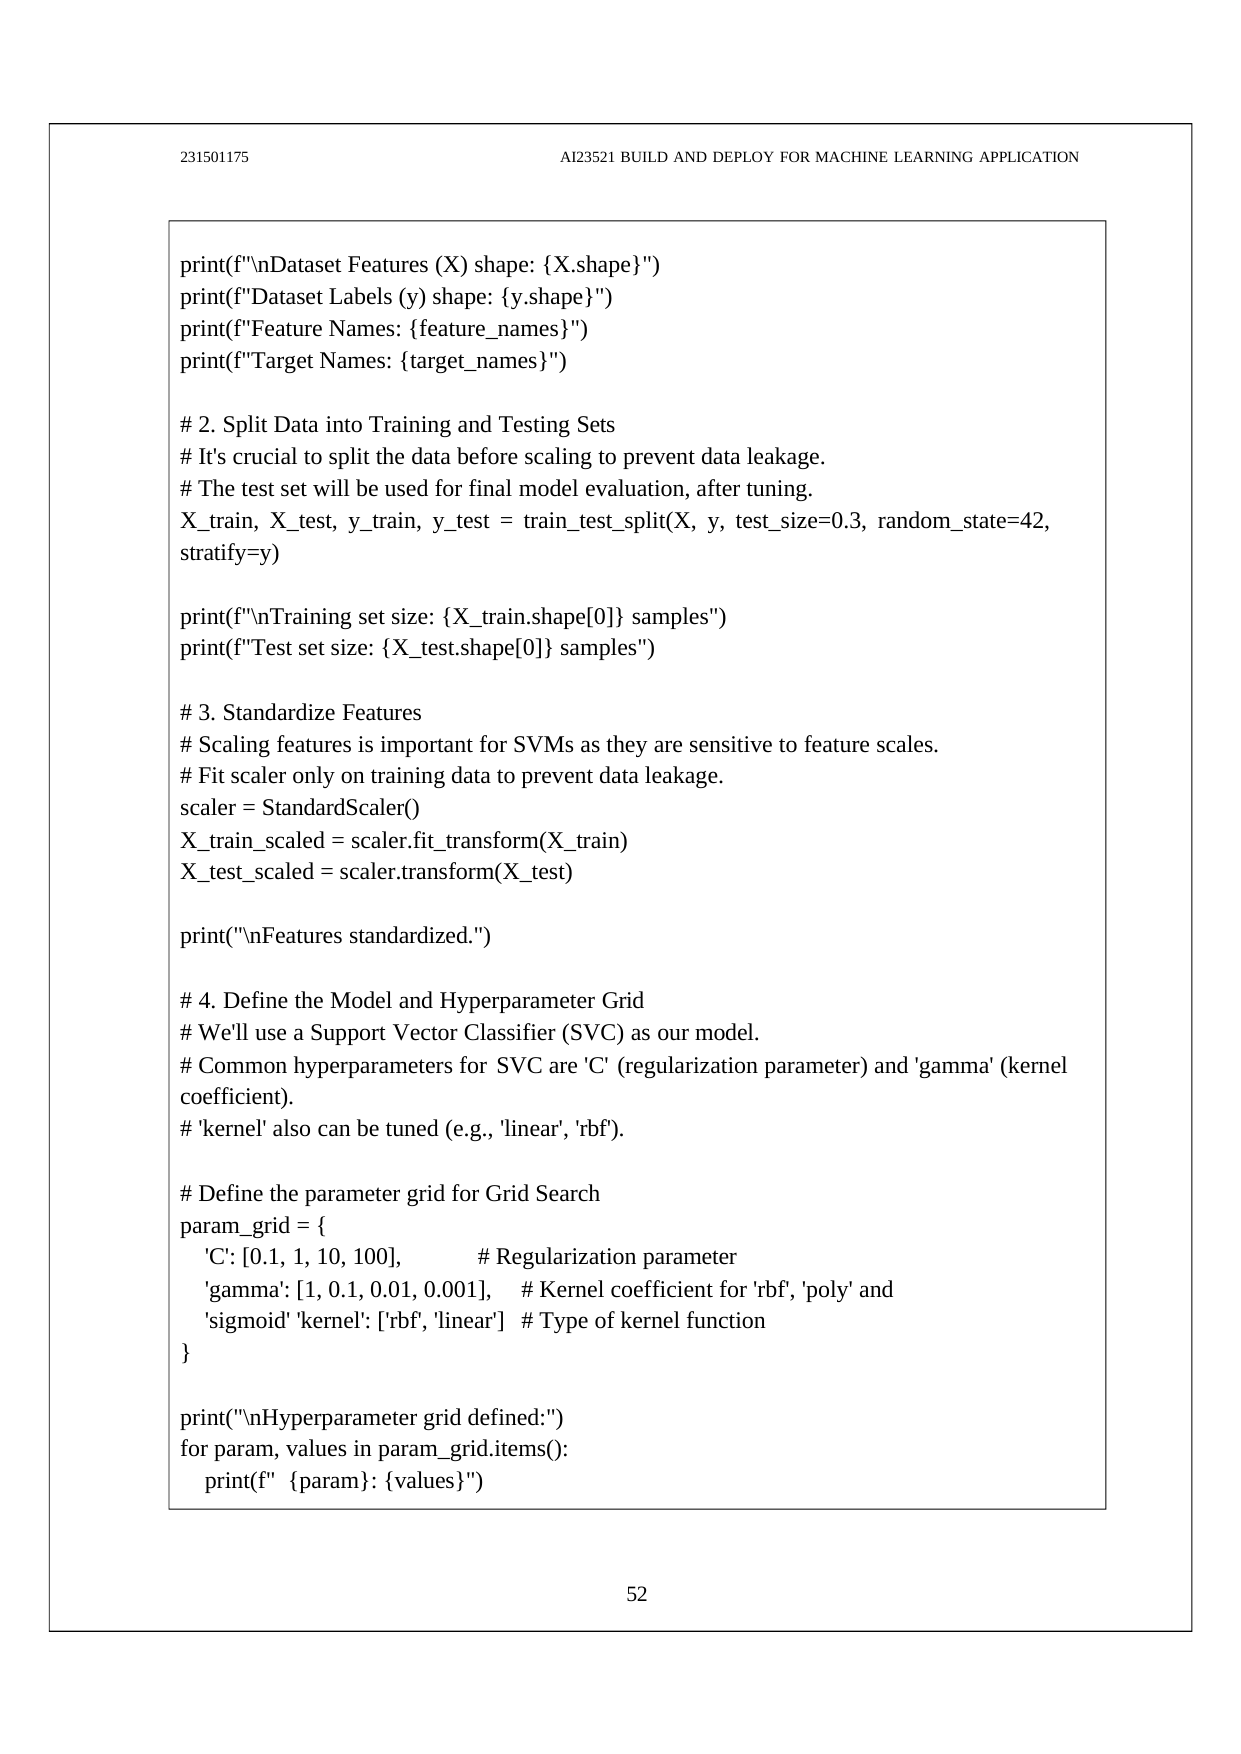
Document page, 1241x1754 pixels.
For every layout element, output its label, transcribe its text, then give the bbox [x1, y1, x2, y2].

text X_train_scaled = scaler.fit_transform(X_train) X_test_scaled = scaler.transform(X_test) [180, 826, 685, 885]
text print(f" {param}: {values}") [204, 1466, 1152, 1494]
text print(f"\nDataset Features (X) shape: {X.shape}") print(f"Dataset Labels (y) shape: {y.shape}") print(f"Feature Names: {feature_names}") print(f"Target Names: {target_names}") [180, 250, 685, 374]
text # We'll use a Support Vector Classifier (SVC) as our model. [180, 1018, 1152, 1046]
text # 4. Define the Model and Hyperparameter Grid [180, 986, 1152, 1014]
text # Define the parameter grid for Grid Search param_grid = { [180, 1178, 685, 1238]
text # 'kernel' also can be tuned (e.g., 'linear', 'rbf'). [180, 1114, 1152, 1142]
text # Common hyperparameters for SVC are 'C' (regularization parameter) and 'gamma' (kernel coefficient). [180, 1051, 1081, 1110]
text scaler = StandardScaler() [180, 793, 1152, 821]
text print("\nFeatures standardized.") [180, 921, 1152, 949]
text 'gamma': [1, 0.1, 0.01, 0.001], # Kernel coefficient for 'rbf', 'poly' and 'sigmoid' 'kernel': ['rbf', 'linear'] # Type of kernel function [204, 1275, 984, 1334]
text print(f"\nTraining set size: {X_train.shape[0]} samples") print(f"Test set size: {X_test.shape[0]} samples") [180, 602, 747, 661]
text } [180, 1338, 1152, 1366]
text X_train, X_test, y_train, y_test = train_test_split(X, y, test_size=0.3, random_state=42, stratify=y) [180, 506, 1081, 565]
text # It's crucial to split the data before scaling to prevent data leakage. # The test set will be used for final model evaluation, after tuning. [180, 442, 829, 501]
text # 3. Standardize Features [180, 698, 1152, 725]
text # Scaling features is important for SVMs as they are sensitive to feature scales. # Fit scaler only on training data to prevent data leakage. [180, 730, 943, 789]
text print("\nHyperparameter grid defined:") for param, values in param_grid.items(): [180, 1403, 589, 1462]
text # 2. Split Data into Training and Testing Sets [180, 410, 1152, 437]
text 'C': [0.1, 1, 10, 100], # Regularization parameter [204, 1243, 1152, 1270]
